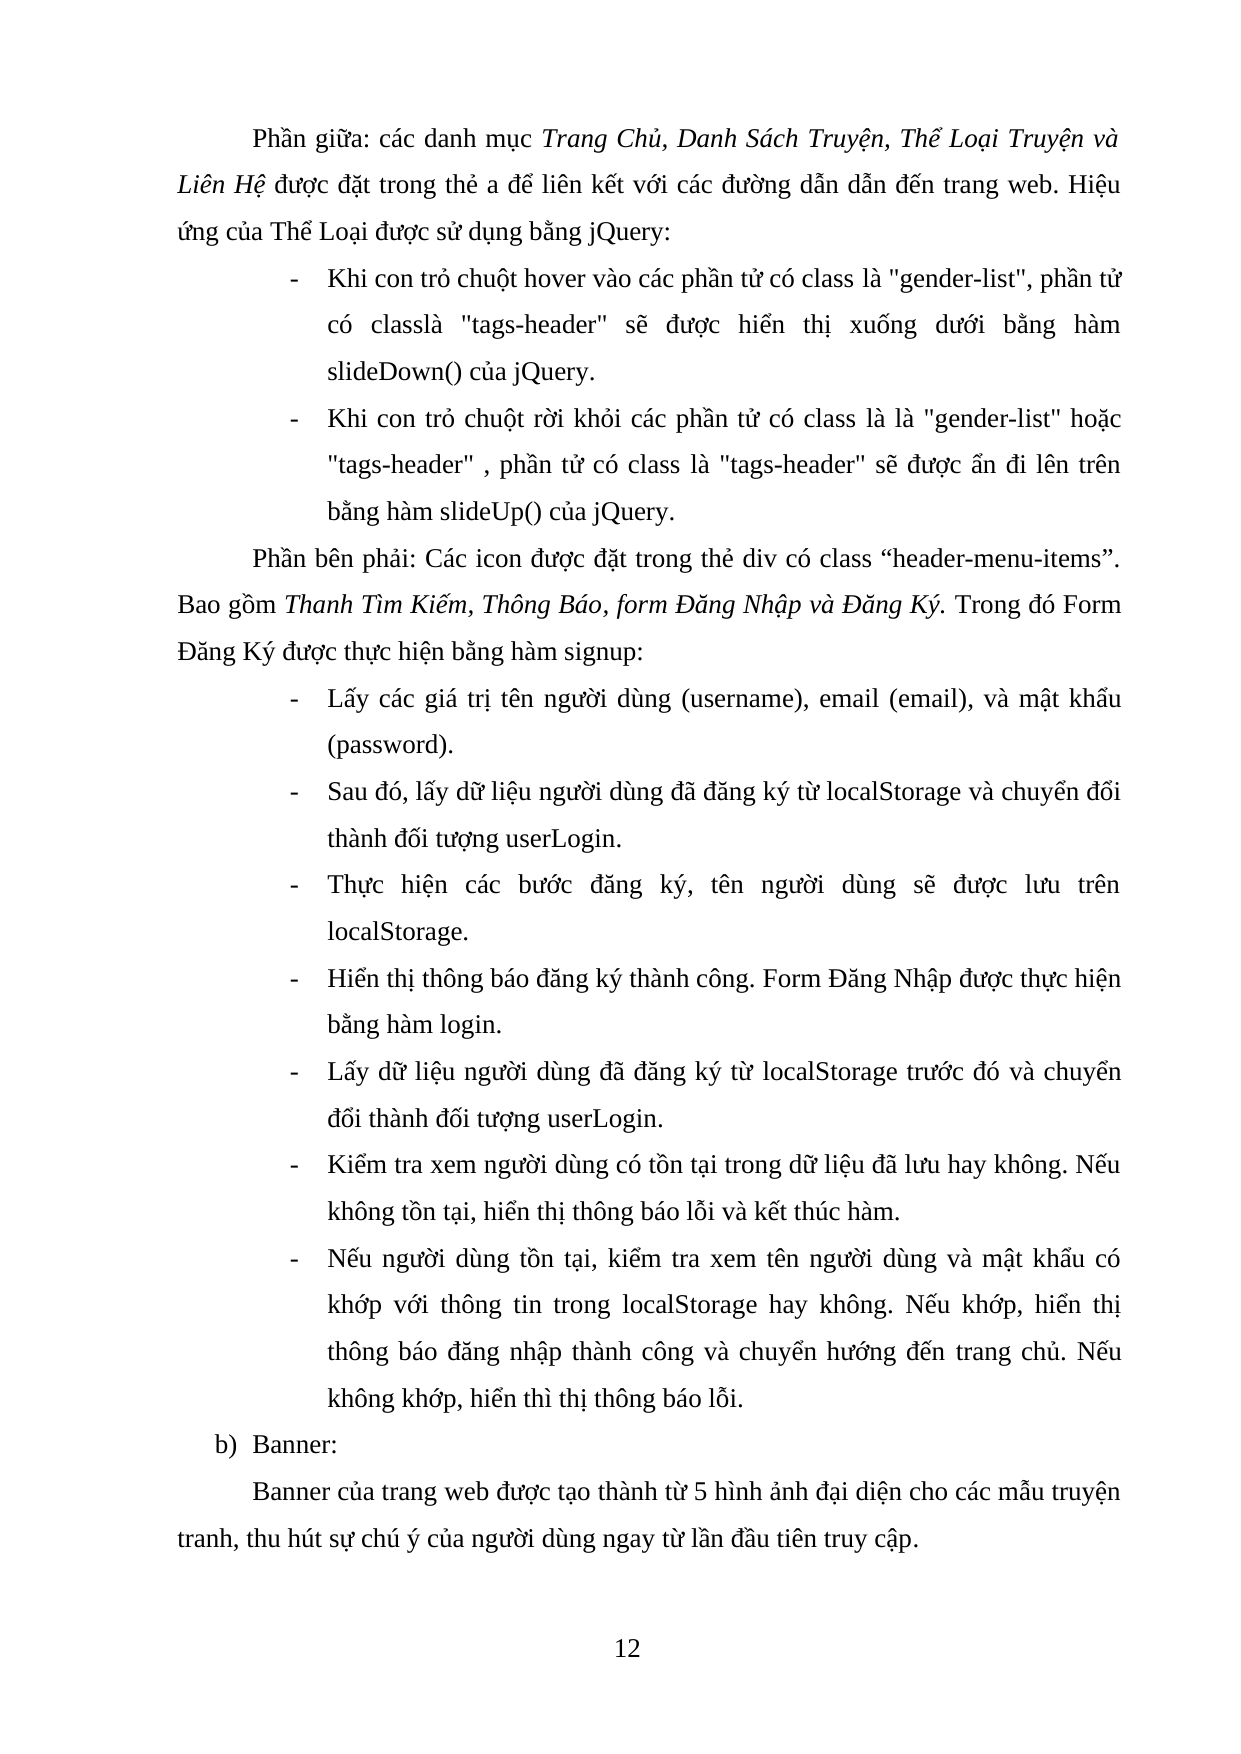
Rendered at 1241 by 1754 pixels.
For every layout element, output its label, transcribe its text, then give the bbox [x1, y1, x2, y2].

list Lấy các giá trị tên người dùng (username), email (email), và mật khẩu (password). [289, 682, 1122, 759]
list Kiểm tra xem người dùng có tồn tại trong dữ liệu đã lưu hay không. Nếu không tồn tại, hiển thị thông báo lỗi và kết thúc hàm. [289, 1148, 1122, 1226]
text Phần giữa: các danh mục Trang Chủ, Danh Sách Truyện, Thể Loại Truyện và Liên Hệ được đặt trong thẻ a để liên kết với các đường dẫn dẫn đến trang web. Hiệu ứng của Thể Loại được sử dụng bằng jQuery: [177, 122, 1122, 246]
list Thực hiện các bước đăng ký, tên người dùng sẽ được lưu trên localStorage. [289, 868, 1122, 946]
text Banner của trang web được tạo thành từ 5 hình ảnh đại diện cho các mẫu truyện tranh, thu hút sự chú ý của người dùng ngay từ lần đầu tiên truy cập. [177, 1475, 1122, 1553]
list Banner: [214, 1428, 1122, 1459]
list Khi con trỏ chuột rời khỏi các phần tử có class là là "gender-list" hoặc "tags-header" , phần tử có class là "tags-header" sẽ được ẩn đi lên trên bằng hàm slideUp() của jQuery. [289, 402, 1122, 526]
list Hiển thị thông báo đăng ký thành công. Form Đăng Nhập được thực hiện bằng hàm login. [289, 962, 1122, 1039]
list Khi con trỏ chuột hover vào các phần tử có class là "gender-list", phần tử có classlà "tags-header" sẽ được hiển thị xuống dưới bằng hàm slideDown() của jQuery. [289, 262, 1122, 386]
list Nếu người dùng tồn tại, kiểm tra xem tên người dùng và mật khẩu có khớp với thông tin trong localStorage hay không. Nếu khớp, hiển thị thông báo đăng nhập thành công và chuyển hướng đến trang chủ. Nếu không khớp, hiển thì thị thông báo lỗi. [289, 1242, 1122, 1413]
text Phần bên phải: Các icon được đặt trong thẻ div có class “header-menu-items”. Bao gồm Thanh Tìm Kiếm, Thông Báo, form Đăng Nhập và Đăng Ký. Trong đó Form Đăng Ký được thực hiện bằng hàm signup: [177, 542, 1122, 666]
list Lấy dữ liệu người dùng đã đăng ký từ localStorage trước đó và chuyển đổi thành đối tượng userLogin. [289, 1055, 1122, 1133]
list Sau đó, lấy dữ liệu người dùng đã đăng ký từ localStorage và chuyển đổi thành đối tượng userLogin. [289, 775, 1122, 853]
